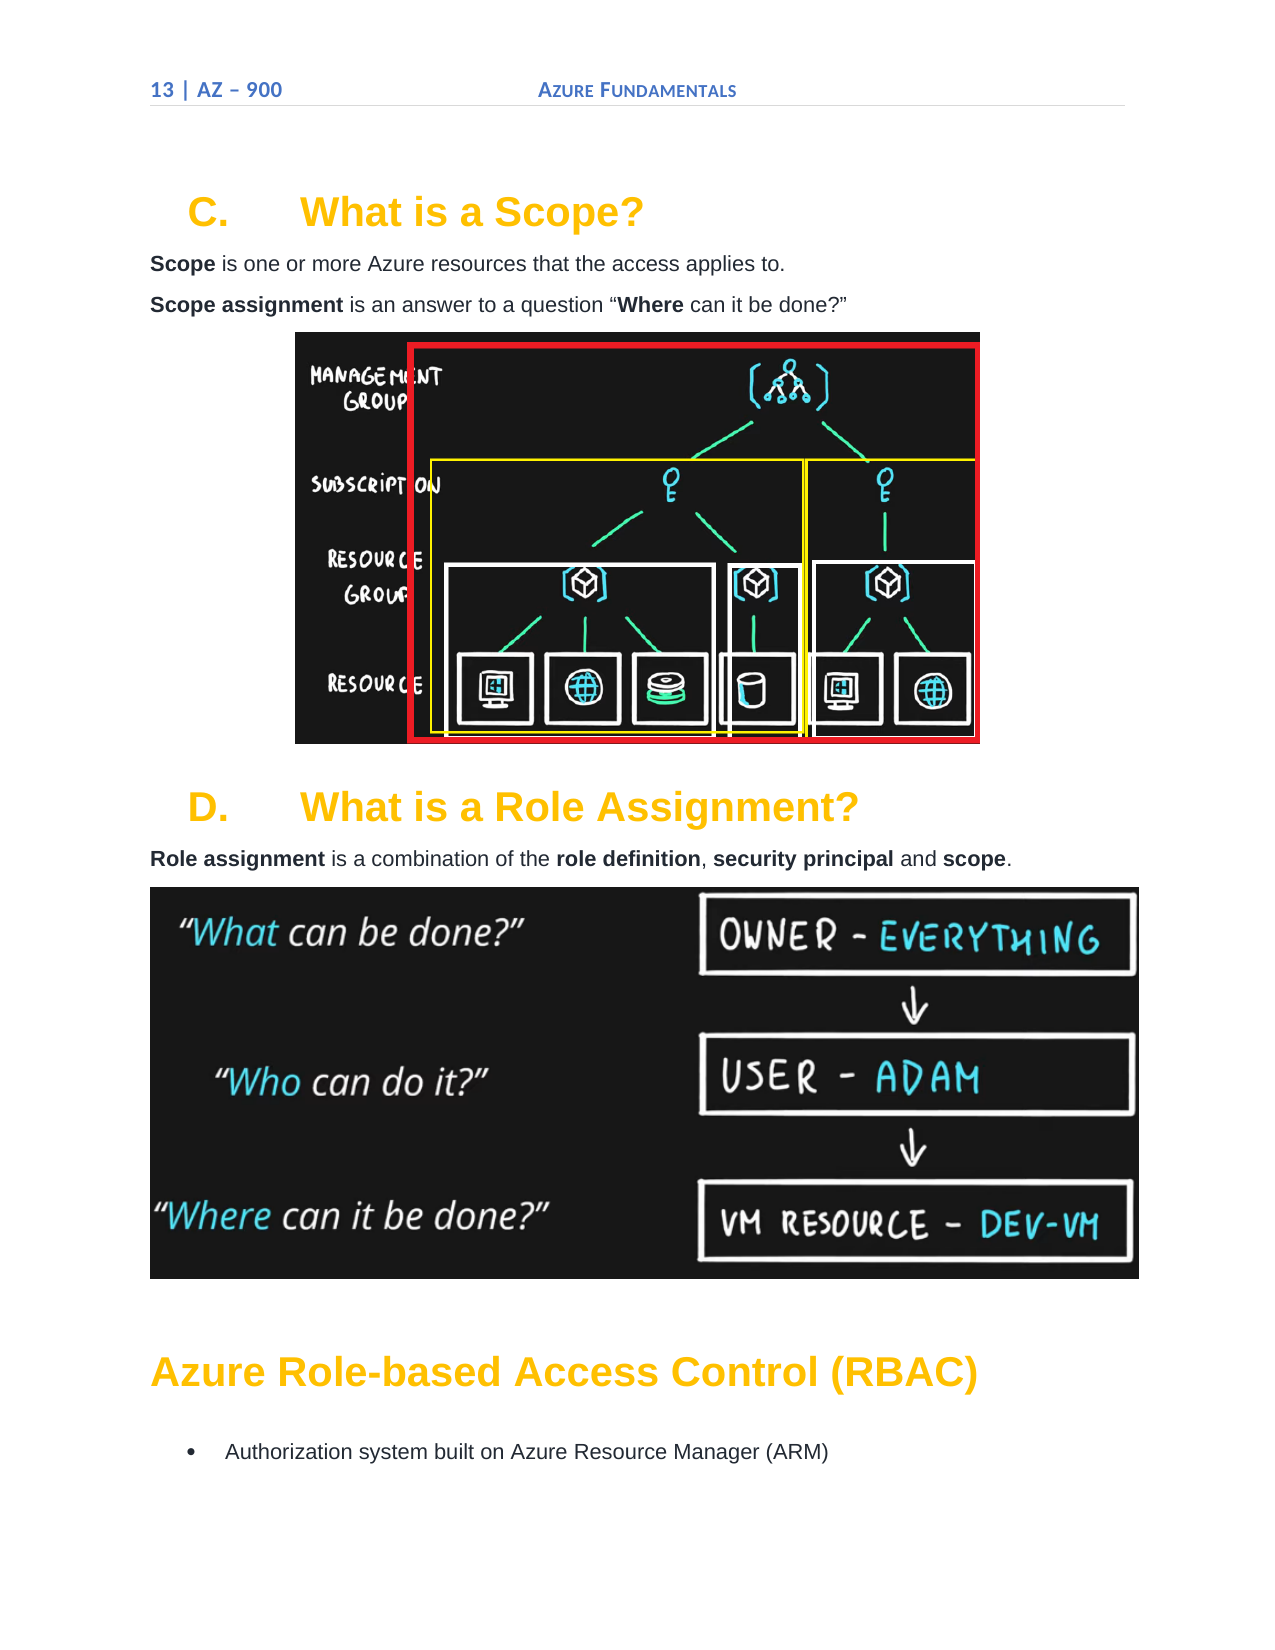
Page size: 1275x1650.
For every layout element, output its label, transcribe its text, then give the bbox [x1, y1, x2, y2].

text Scope is one or more Azure resources that the access applies to. [150, 251, 1125, 276]
text Scope assignment is an answer to a question “Where can it be done?” [150, 292, 1125, 317]
picture [295, 332, 980, 744]
subtitle Azure Role-based Access Control (RBAC) [150, 1310, 1125, 1395]
picture [150, 887, 1139, 1279]
subtitle What is a Scope? [187, 150, 1125, 235]
subtitle What is a Role Assignment? [187, 775, 1125, 831]
list Authorization system built on Azure Resource Manager (ARM) [187, 1424, 1125, 1464]
text Role assignment is a combination of the role definition, security principal and scope. [150, 846, 1125, 871]
